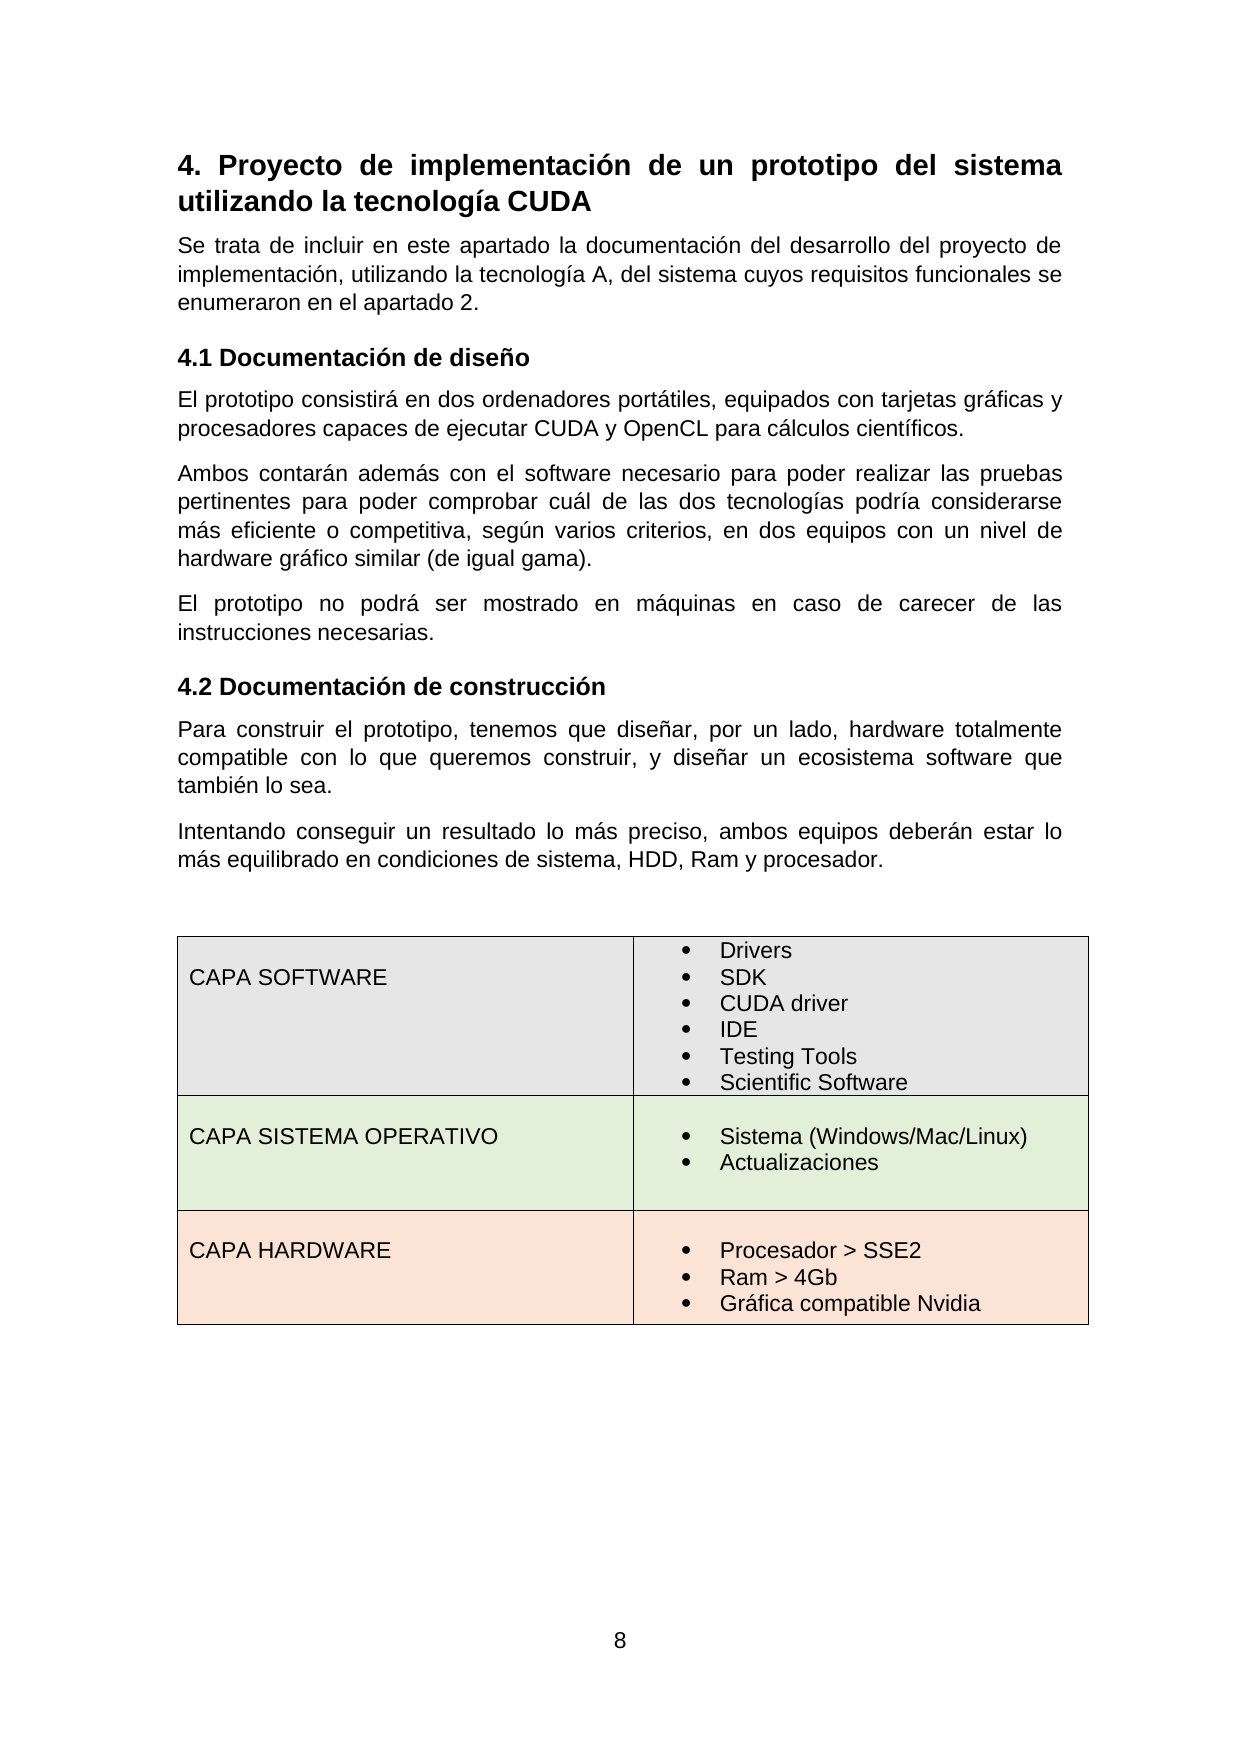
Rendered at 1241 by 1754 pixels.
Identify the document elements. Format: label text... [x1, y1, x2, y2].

subtitle 4. Proyecto de implementación de un prototipo del sistema utilizando la tecnología CUDA [177, 148, 1063, 217]
text Para construir el prototipo, tenemos que diseñar, por un lado, hardware totalmente compatible con lo que queremos construir, y diseñar un ecosistema software que también lo sea. [177, 716, 1063, 799]
table_cell CAPA HARDWARE [178, 1211, 633, 1324]
text Intentando conseguir un resultado lo más preciso, ambos equipos deberán estar lo más equilibrado en condiciones de sistema, HDD, Ram y procesador. [177, 818, 1063, 872]
text Se trata de incluir en este apartado la documentación del desarrollo del proyecto de implementación, utilizando la tecnología A, del sistema cuyos requisitos funcionales se enumeraron en el apartado 2. [177, 232, 1063, 316]
subtitle 4.1 Documentación de diseño [177, 343, 1063, 371]
table_header Drivers SDK CUDA driver IDE Testing Tools Scientific Software [634, 937, 1088, 1095]
text El prototipo consistirá en dos ordenadores portátiles, equipados con tarjetas gráficas y procesadores capaces de ejecutar CUDA y OpenCL para cálculos científicos. [177, 386, 1063, 441]
subtitle 4.2 Documentación de construcción [177, 672, 1063, 701]
table_cell Sistema (Windows/Mac/Linux) Actualizaciones [634, 1096, 1088, 1210]
text El prototipo no podrá ser mostrado en máquinas en caso de carecer de las instrucciones necesarias. [177, 590, 1063, 645]
table_header CAPA SOFTWARE [178, 937, 633, 1095]
table_cell CAPA SISTEMA OPERATIVO [178, 1096, 633, 1210]
text Ambos contarán además con el software necesario para poder realizar las pruebas pertinentes para poder comprobar cuál de las dos tecnologías podría considerarse más eficiente o competitiva, según varios criterios, en dos equipos con un nivel de hardware gráfico similar (de igual gama). [177, 460, 1063, 571]
table_cell Procesador > SSE2 Ram > 4Gb Gráfica compatible Nvidia [634, 1211, 1088, 1324]
